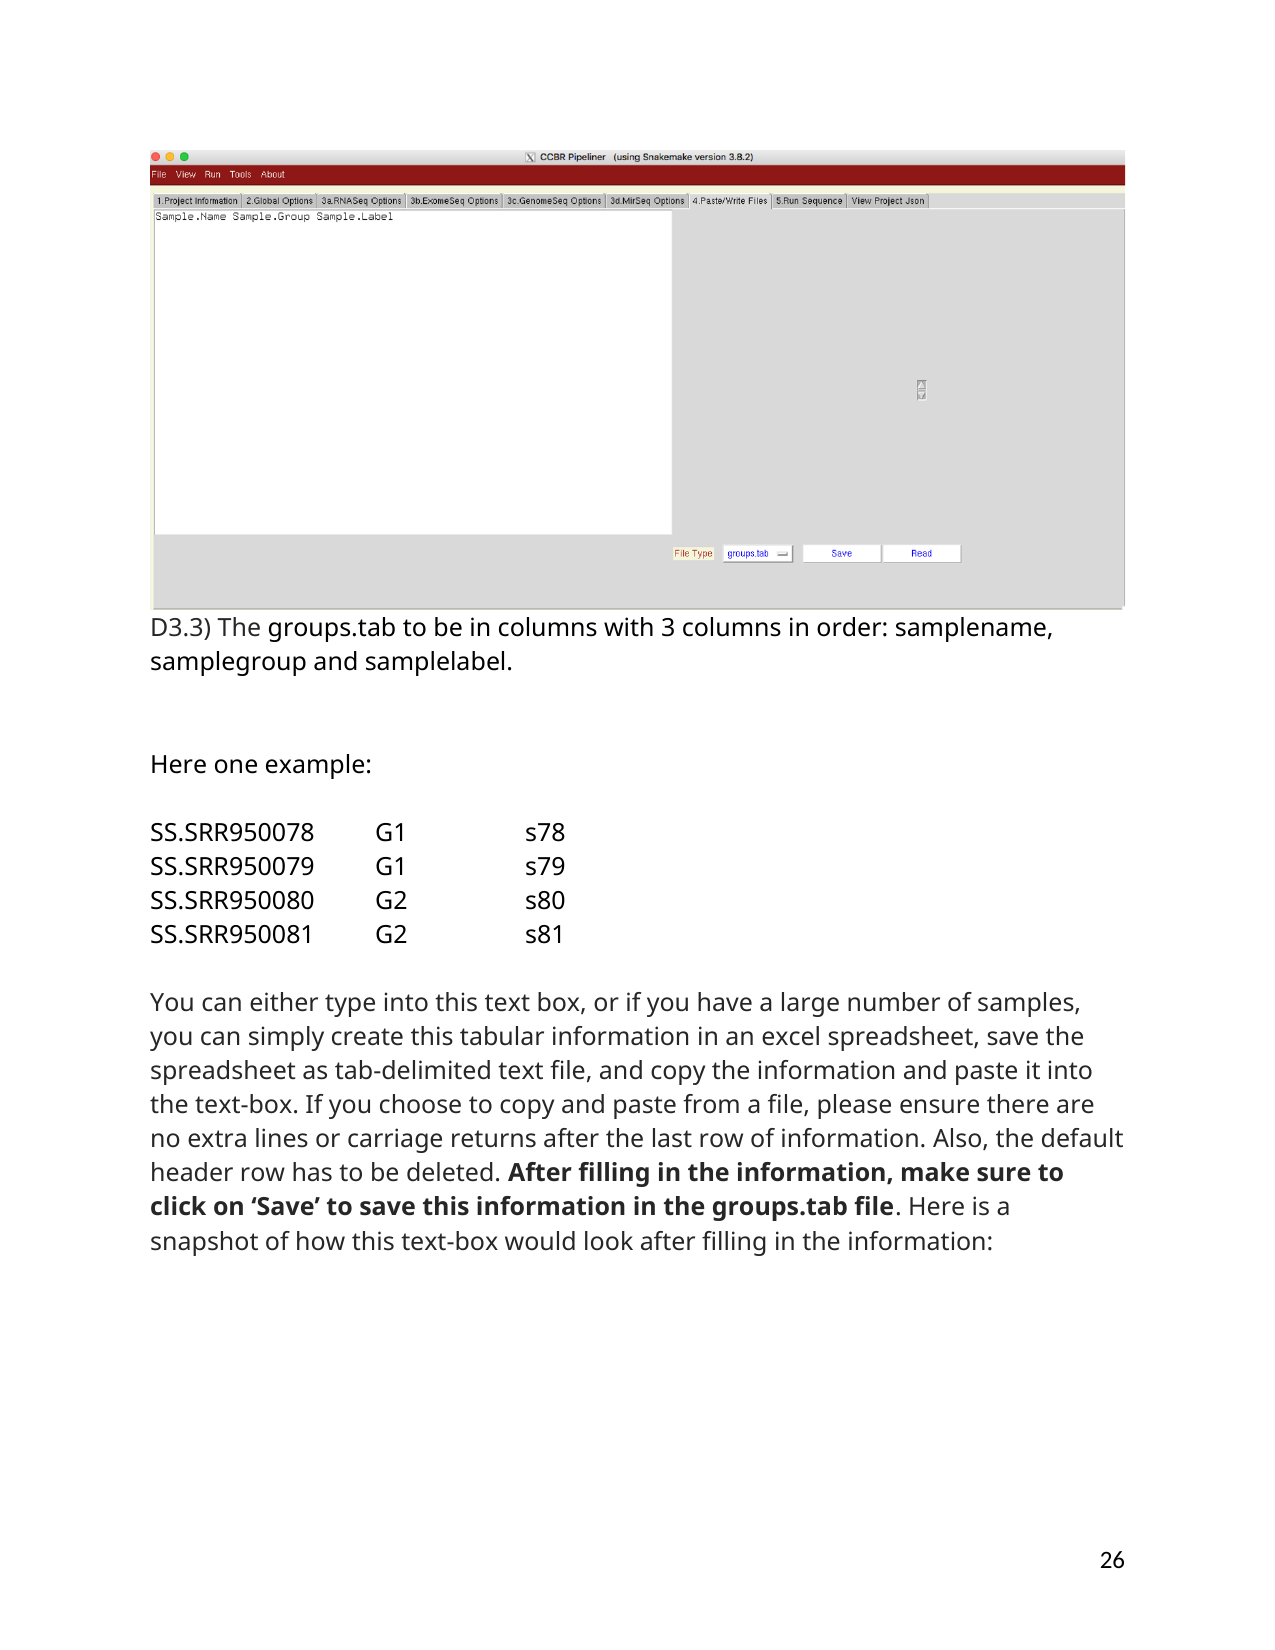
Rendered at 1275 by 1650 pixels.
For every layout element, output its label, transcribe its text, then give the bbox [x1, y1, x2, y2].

text You can either type into this text box, or if you have a large number of samples, you can simply create this tabular information in an excel spreadsheet, save the spreadsheet as tab-delimited text file, and copy the information and paste it into the text-box. If you choose to copy and paste from a file, please ensure there are no extra lines or carriage returns after the last row of information. Also, the default header row has to be deleted. After filling in the information, make sure to click on ‘Save’ to save this information in the groups.tab file. Here is a snapshot of how this text-box would look after filling in the information: [150, 985, 1125, 1257]
text Here one example: [150, 746, 1125, 780]
text SS.SRR950079 G1 s79 [150, 848, 1125, 882]
text SS.SRR950078 G1 s78 [150, 814, 1125, 848]
text D3.3) The groups.tab to be in columns with 3 columns in order: samplename, samplegroup and samplelabel. [150, 610, 1125, 678]
text SS.SRR950081 G2 s81 [150, 917, 1125, 951]
text SS.SRR950080 G2 s80 [150, 882, 1125, 917]
picture [150, 150, 1125, 610]
